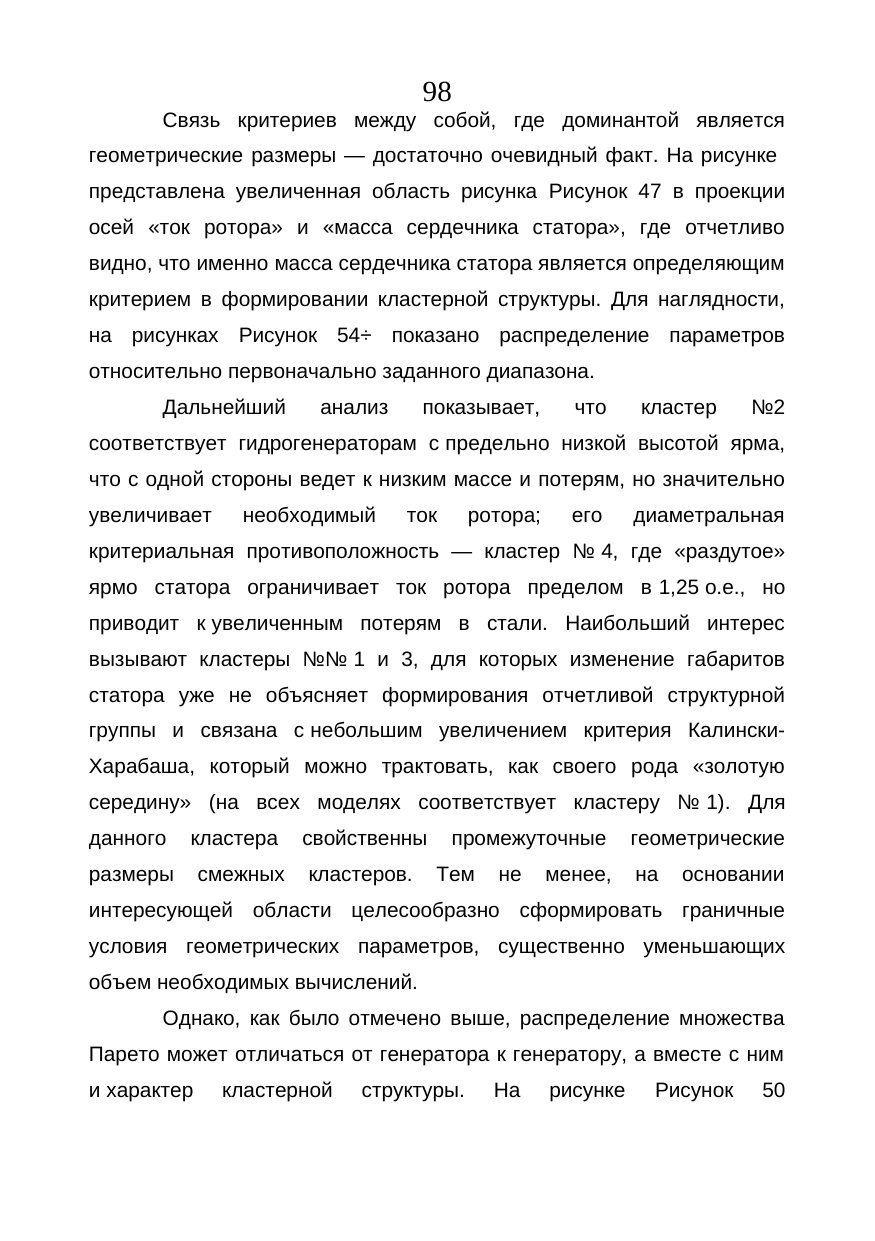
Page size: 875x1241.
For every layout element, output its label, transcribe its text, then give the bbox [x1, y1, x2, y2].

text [89, 1006, 785, 1102]
text Связь критериев между собой, где доминантой является геометрические размеры — достаточно очевидный факт. На рисунке 49 представлена увеличенная область рисунка 47 в проекции осей «ток ротора» и «масса сердечника статора», где отчетливо видно, что именно масса сердечника статора является определяющим критерием в формировании кластерной структуры. Для наглядности, на рисунках 54÷56 показано распределение параметров относительно первоначально заданного диапазона. [89, 107, 785, 383]
text Дальнейший анализ показывает, что кластер №2 соответствует гидрогенераторам с предельно низкой высотой ярма, что с одной стороны ведет к низким массе и потерям, но значительно увеличивает необходимый ток ротора; его диаметральная критериальная противоположность — кластер № 4, где «раздутое» ярмо статора ограничивает ток ротора пределом в 1,25 о.е., но приводит к увеличенным потерям в стали. Наибольший интерес вызывают кластеры №№ 1 и 3, для которых изменение габаритов статора уже не объясняет формирования отчетливой структурной группы и связана с небольшим увеличением критерия Калински-Харабаша, который можно трактовать, как своего рода «золотую середину» (на всех моделях соответствует кластеру № 1). Для данного кластера свойственны промежуточные геометрические размеры смежных кластеров. Тем не менее, на основании интересующей области целесообразно сформировать граничные условия геометрических параметров, существенно уменьшающих объем необходимых вычислений. [89, 395, 785, 994]
